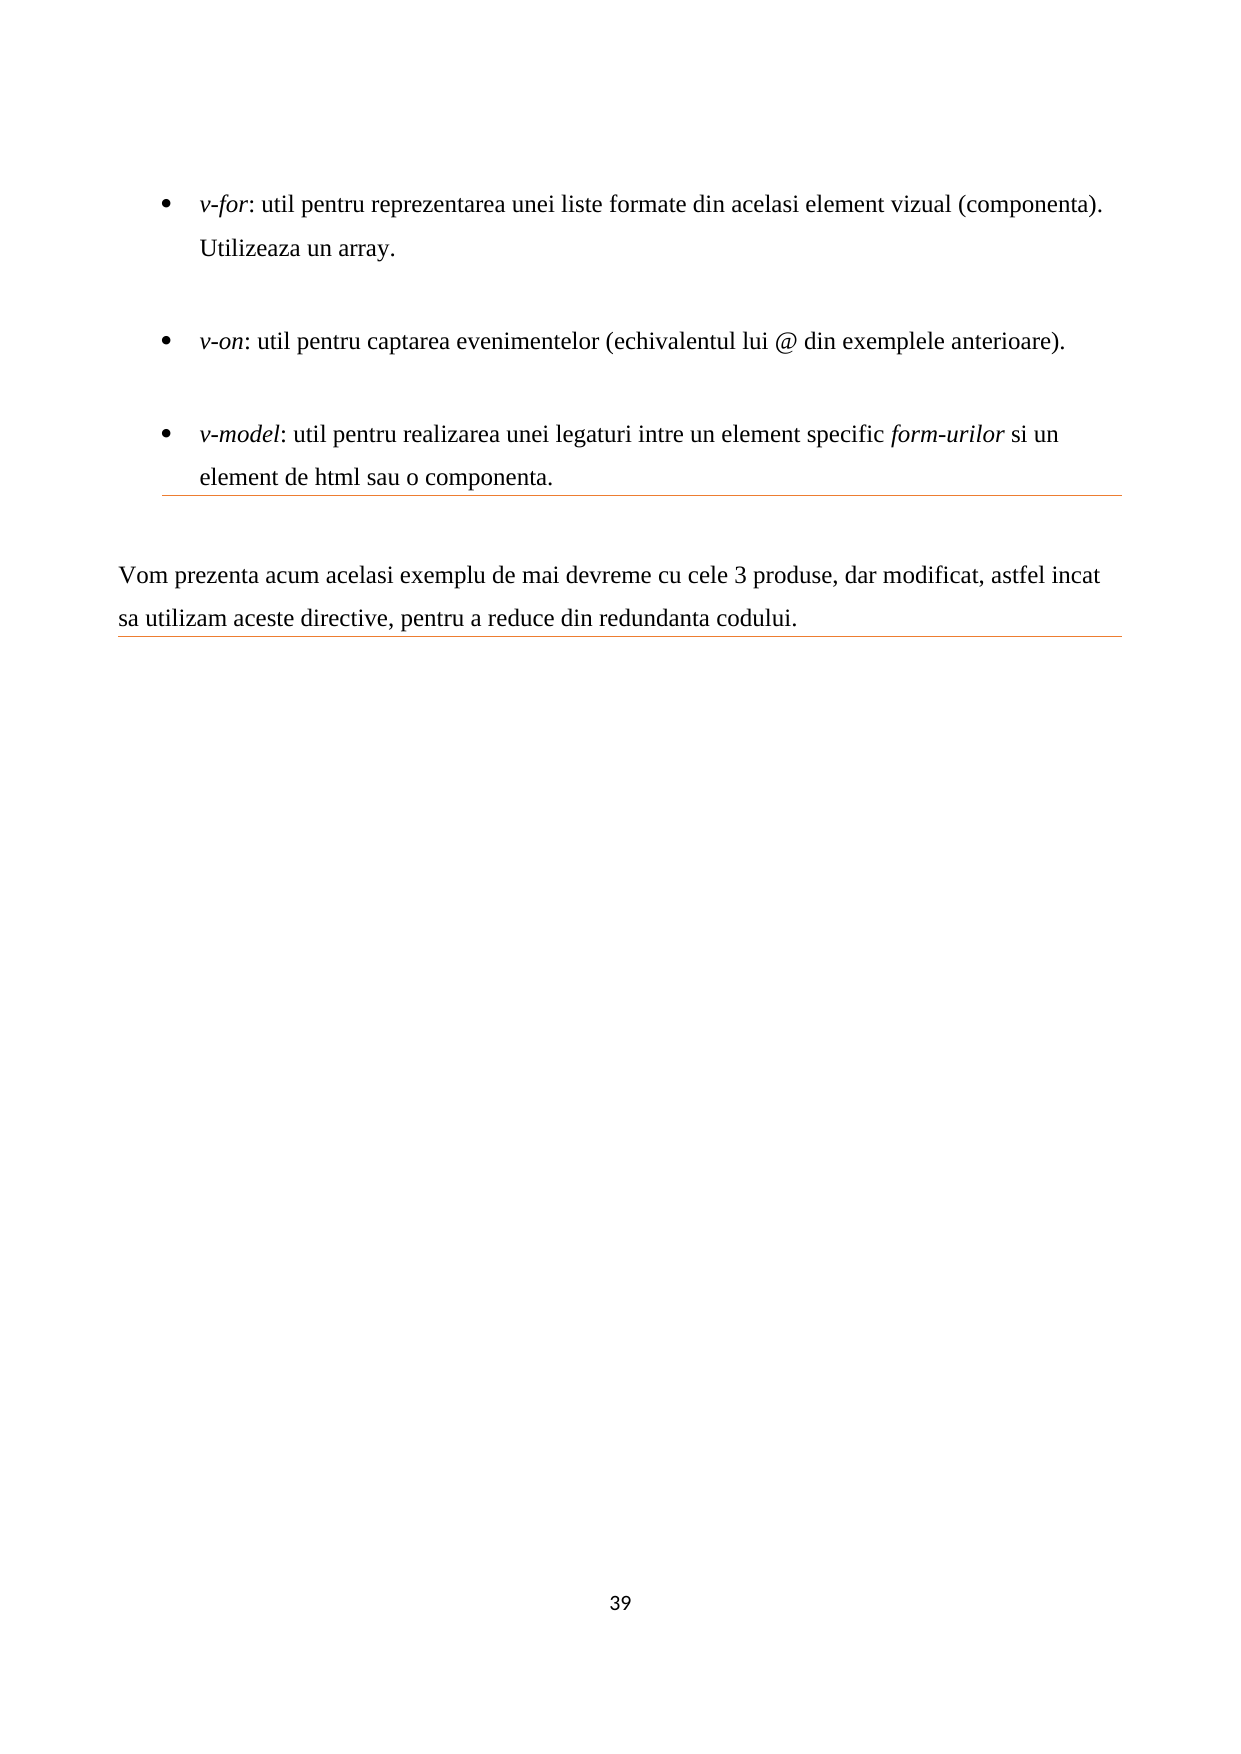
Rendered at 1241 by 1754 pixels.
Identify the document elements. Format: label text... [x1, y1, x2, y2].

subtitle Vom prezenta acum acelasi exemplu de mai devreme cu cele 3 produse, dar modificat, astfel incat sa utilizam aceste directive, pentru a reduce din redundanta codului. [118, 560, 1122, 636]
subtitle v-on: util pentru captarea evenimentelor (echivalentul lui @ din exemplele anterioare). [162, 326, 1122, 354]
subtitle v-model: util pentru realizarea unei legaturi intre un element specific form-urilor si un element de html sau o componenta. [162, 419, 1122, 495]
subtitle v-for: util pentru reprezentarea unei liste formate din acelasi element vizual (componenta). Utilizeaza un array. [162, 189, 1122, 261]
